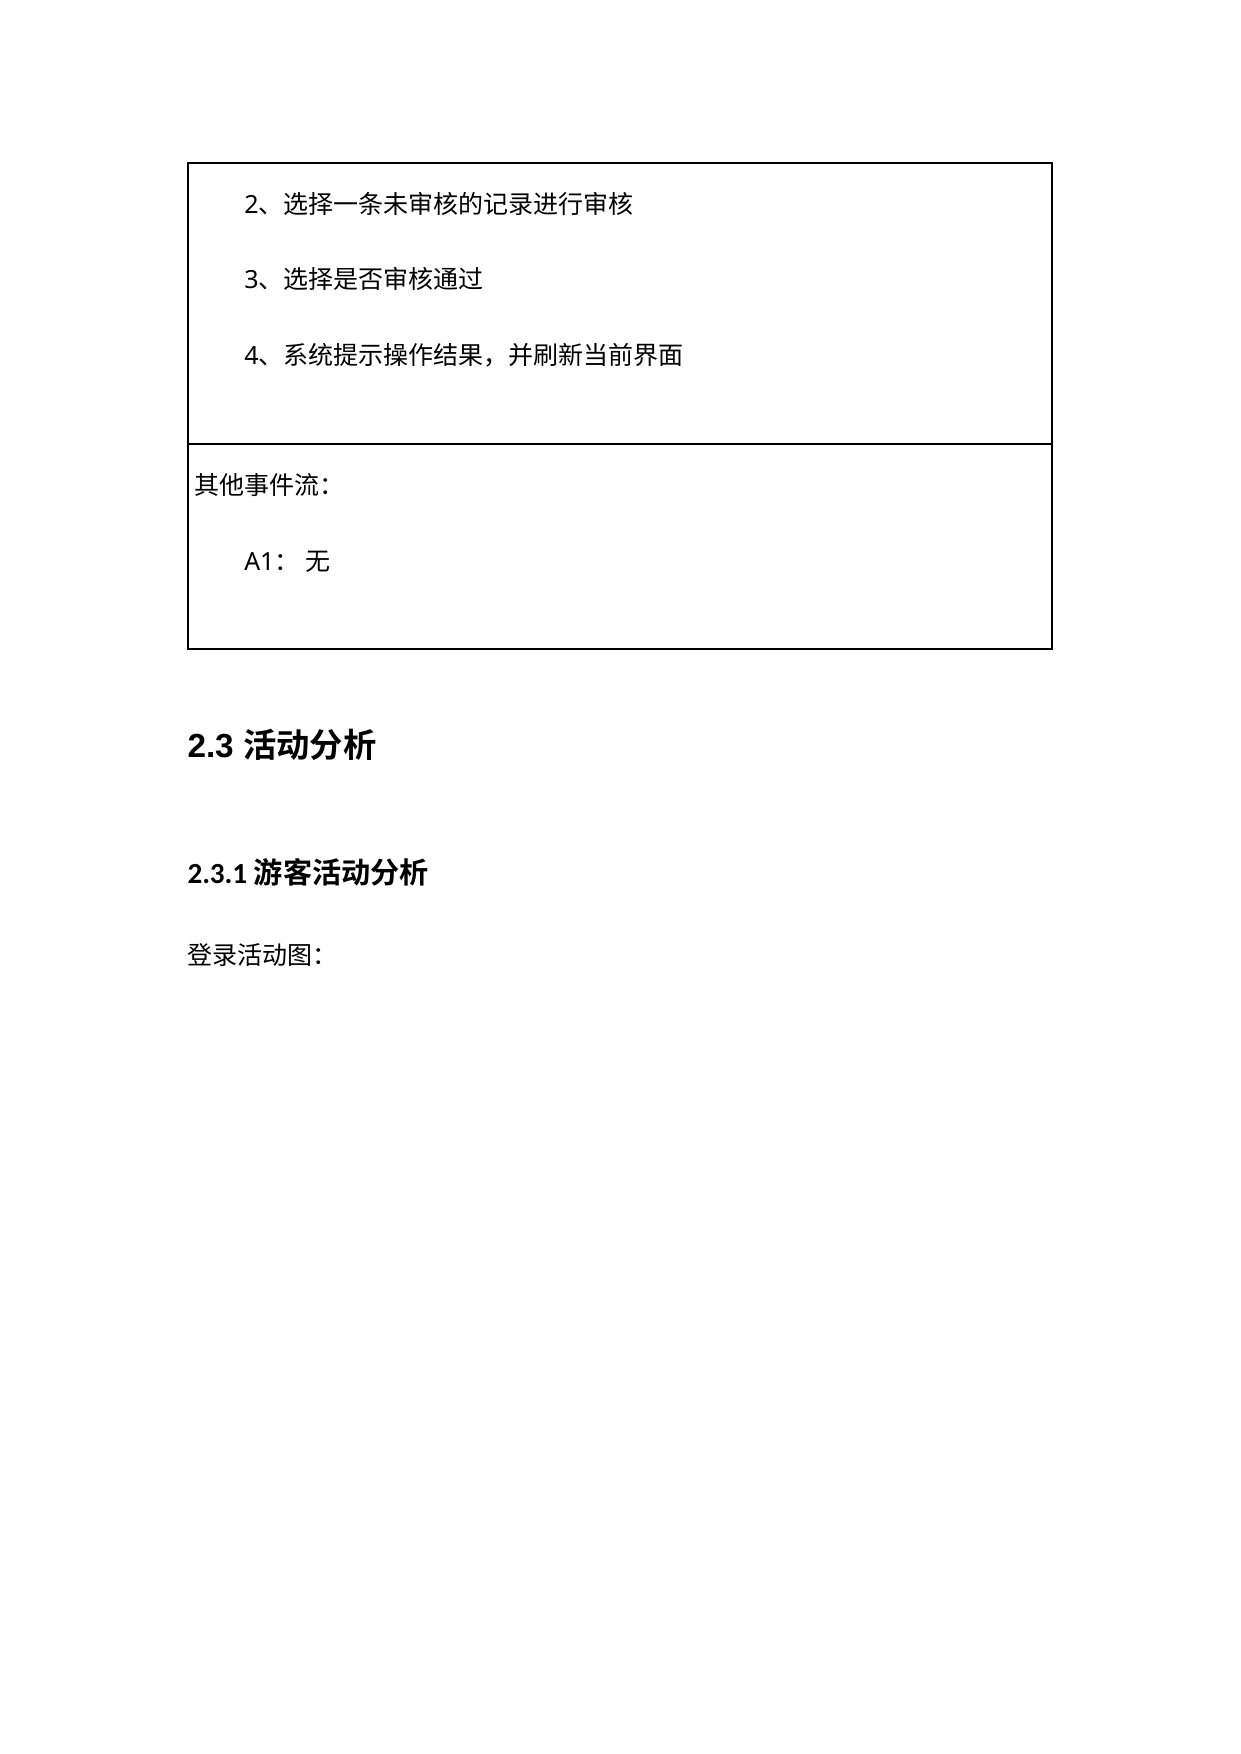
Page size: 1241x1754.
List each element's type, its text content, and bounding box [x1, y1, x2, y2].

table_cell 其他事件流： A1： 无 [189, 445, 1051, 648]
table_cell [189, 164, 1051, 443]
text 登录活动图： [187, 936, 1053, 972]
subtitle 2.3.1 游客活动分析 [187, 838, 1053, 903]
subtitle 2.3 活动分析 [187, 711, 1053, 776]
